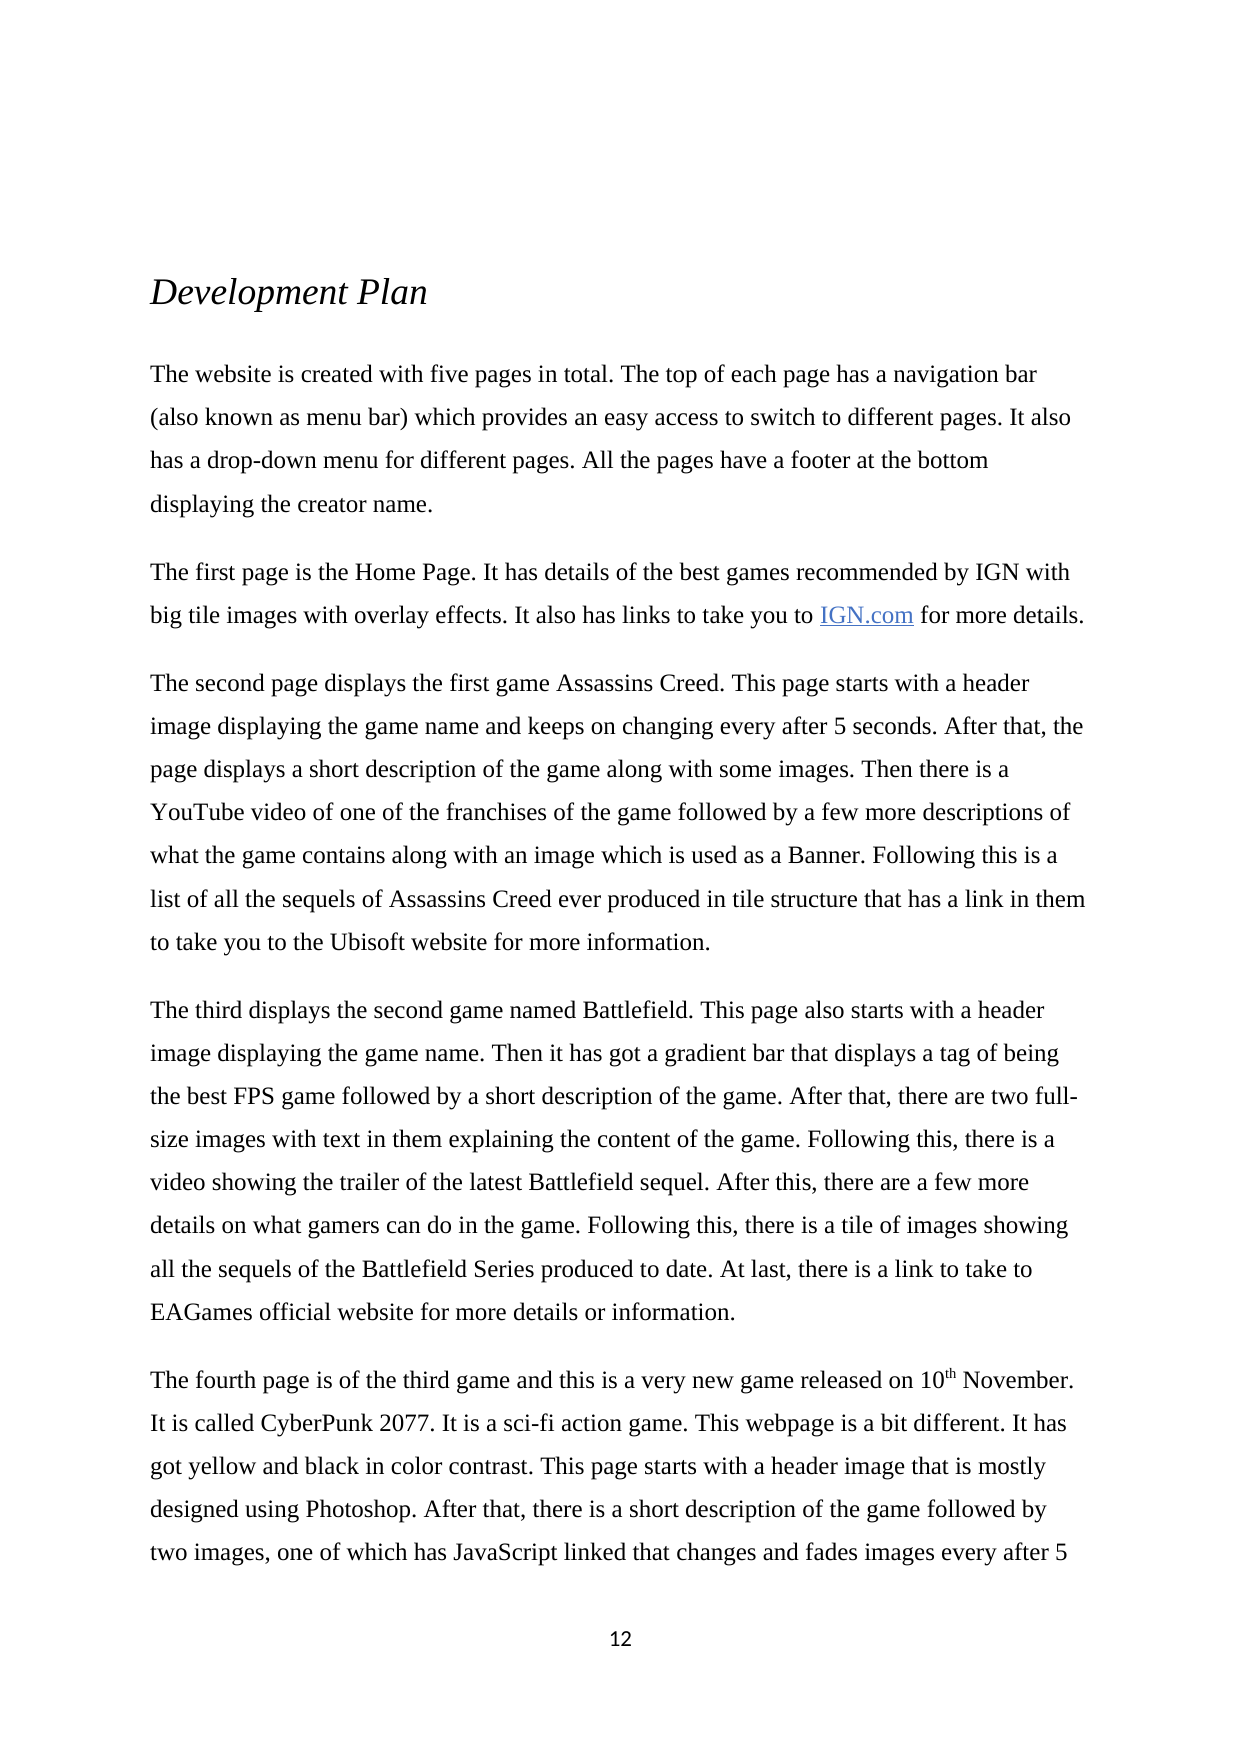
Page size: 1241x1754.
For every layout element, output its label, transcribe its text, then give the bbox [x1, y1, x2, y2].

text The first page is the Home Page. It has details of the best games recommended by IGN with big tile images with overlay effects. It also has links to take you to IGN.com for more details. [150, 557, 1090, 629]
text Development Plan [150, 269, 1090, 313]
text The third displays the second game named Battlefield. This page also starts with a header image displaying the game name. Then it has got a gradient bar that displays a tag of being the best FPS game followed by a short description of the game. After that, there are two full-size images with text in them explaining the content of the game. Following this, there is a video showing the trailer of the latest Battlefield sequel. After this, there are a few more details on what gamers can do in the game. Following this, there is a tile of images showing all the sequels of the Battlefield Series produced to date. At last, there is a link to take to EAGames official website for more details or information. [150, 995, 1090, 1326]
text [150, 1365, 1090, 1566]
text The website is created with five pages in total. The top of each page has a navigation bar (also known as menu bar) which provides an easy access to switch to different pages. It also has a drop-down menu for different pages. All the pages have a footer at the bottom displaying the creator name. [150, 359, 1090, 517]
text The second page displays the first game Assassins Creed. This page starts with a header image displaying the game name and keeps on changing every after 5 seconds. After that, the page displays a short description of the game along with some images. Then there is a YouTube video of one of the franchises of the game followed by a few more descriptions of what the game contains along with an image which is used as a Banner. Following this is a list of all the sequels of Assassins Creed ever produced in tile structure that has a link in them to take you to the Ubisoft website for more information. [150, 668, 1090, 956]
